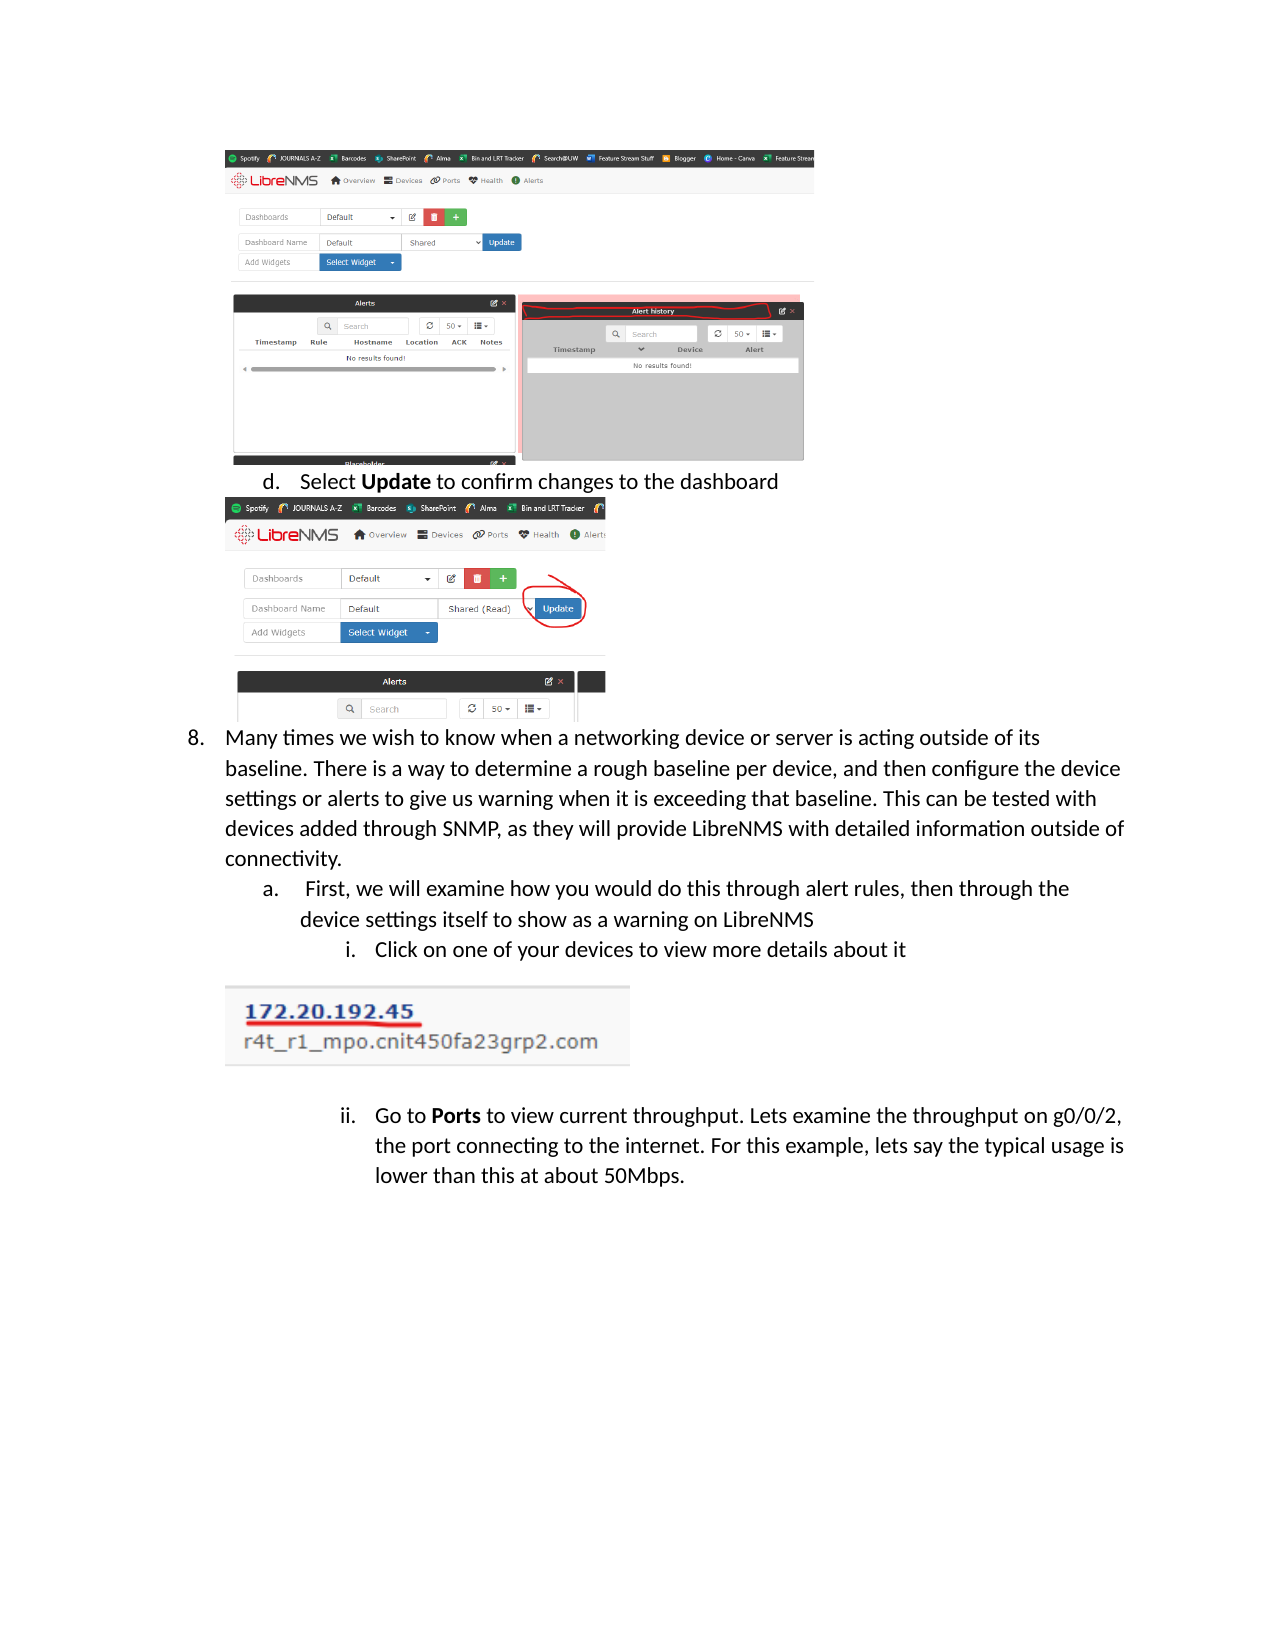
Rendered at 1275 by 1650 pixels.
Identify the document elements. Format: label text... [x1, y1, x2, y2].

list Go to Ports to view current throughput. Lets examine the throughput on g0/0/2, the port connecting to the internet. For this example, lets say the typical usage is lower than this at about 50Mbps. [356, 1101, 1125, 1189]
list First, we will examine how you would do this through alert rules, then through the device settings itself to show as a warning on LibreNMS [262, 874, 1125, 933]
picture [225, 150, 815, 465]
list Select Update to confirm changes to the dashboard [262, 467, 1125, 495]
list Click on one of your devices to view more details about it [356, 935, 1125, 963]
list Many times we wish to know when a networking device or server is acting outside of its baseline. There is a way to determine a rough baseline per device, and then configure the device settings or alerts to give us warning when it is exceeding that baseline. This can be tested with devices added through SNMP, as they will provide LibreNMS with detailed information outside of connectivity. [187, 723, 1125, 872]
picture [225, 981, 630, 1082]
picture [225, 497, 606, 722]
